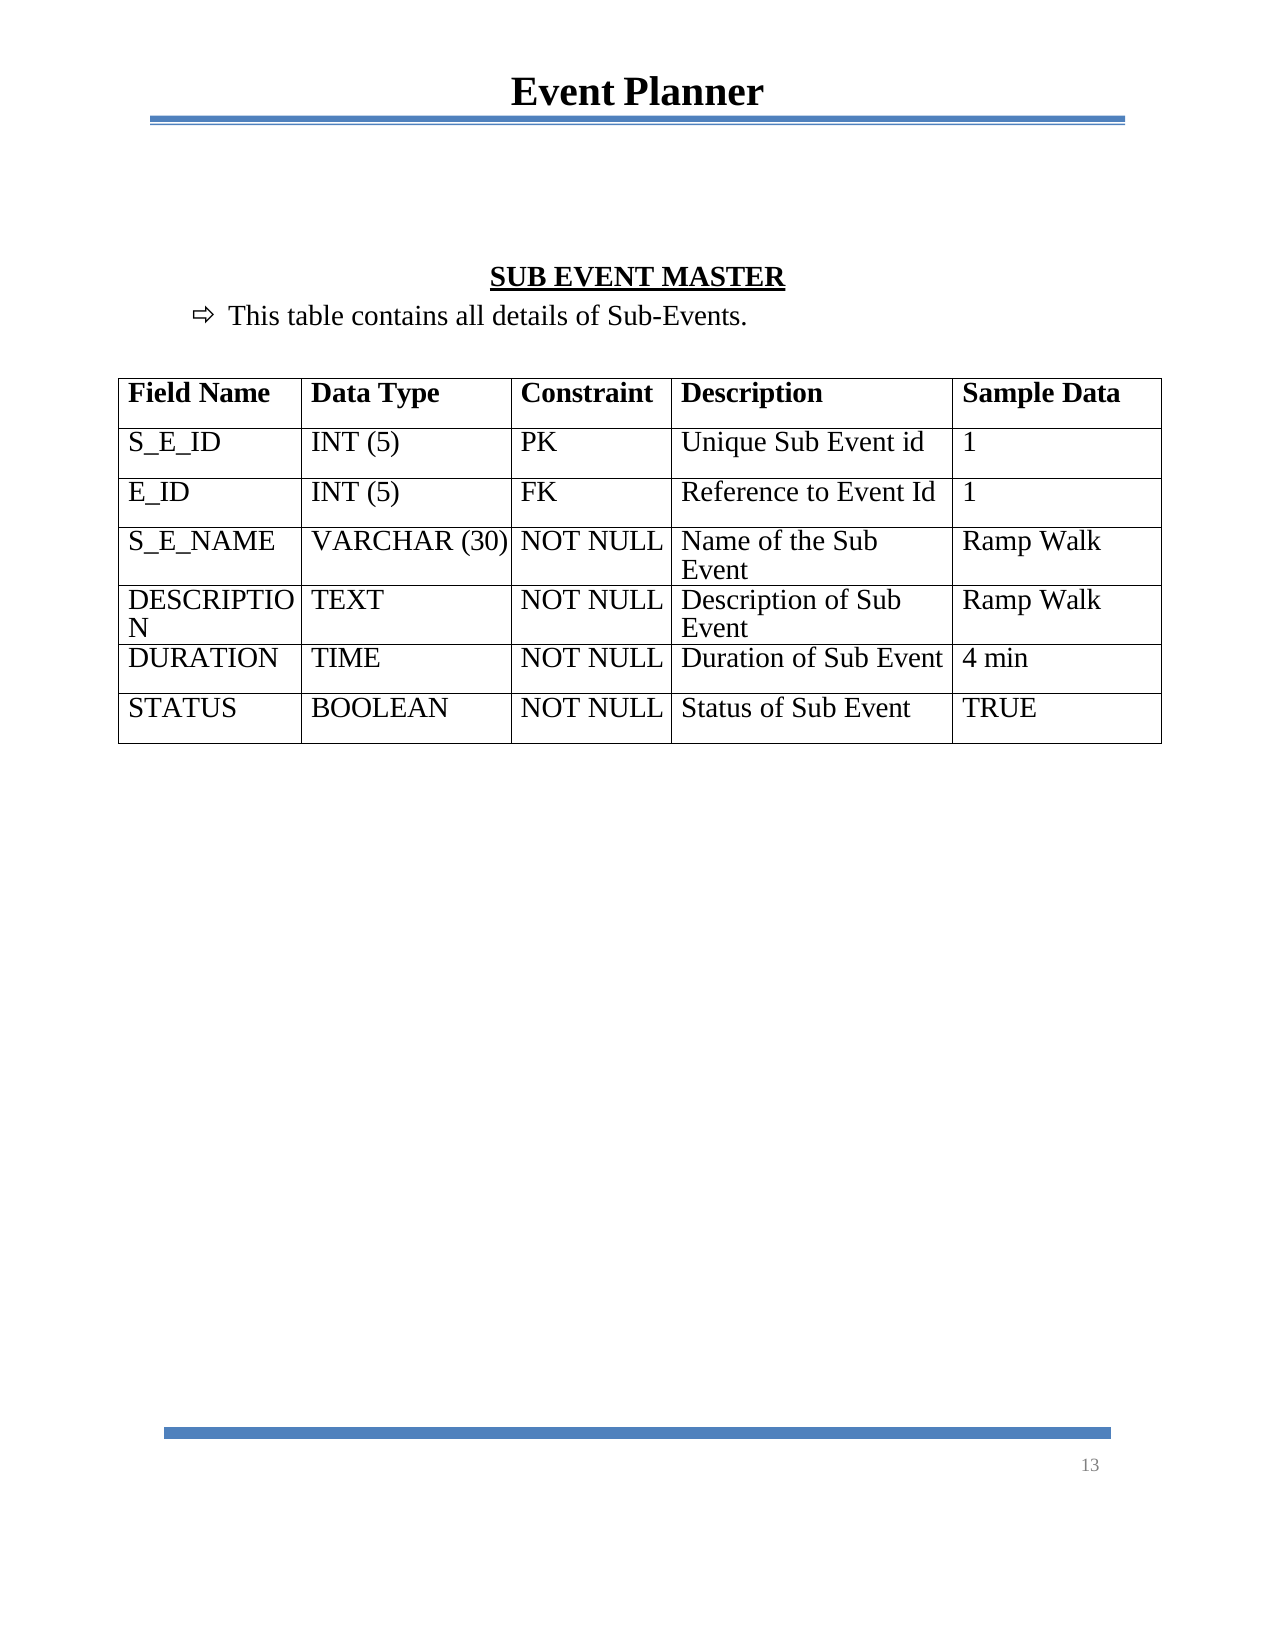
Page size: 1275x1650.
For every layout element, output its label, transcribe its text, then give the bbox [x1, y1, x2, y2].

table_cell STATUS [119, 694, 301, 742]
table_cell PK [512, 429, 671, 477]
table_cell NOT NULL [512, 694, 671, 742]
table_cell VARCHAR (30) [302, 528, 511, 585]
table_header Field Name [119, 379, 301, 428]
table_cell E_ID [119, 479, 301, 527]
table_header Description [672, 379, 952, 428]
text SUB EVENT MASTER [320, 259, 955, 293]
table_cell Description of Sub Event [672, 586, 952, 643]
table_cell TIME [302, 645, 511, 693]
table_header Sample Data [953, 379, 1161, 428]
table_cell Unique Sub Event id [672, 429, 952, 477]
table_cell TRUE [953, 694, 1161, 742]
table_cell DURATION [119, 645, 301, 693]
table_header Data Type [302, 379, 511, 428]
table_cell 4 min [953, 645, 1161, 693]
table_cell S_E_ID [119, 429, 301, 477]
table_cell NOT NULL [512, 645, 671, 693]
table_cell Status of Sub Event [672, 694, 952, 742]
table_cell INT (5) [302, 429, 511, 477]
table_cell Duration of Sub Event [672, 645, 952, 693]
table_header Constraint [512, 379, 671, 428]
table_cell DESCRIPTION [119, 586, 301, 643]
table_cell FK [512, 479, 671, 527]
table_cell Name of the Sub Event [672, 528, 952, 585]
table_cell Ramp Walk [953, 586, 1161, 643]
list This table contains all details of Sub-Events. [190, 298, 1208, 331]
table_cell TEXT [302, 586, 511, 643]
table_cell Ramp Walk [953, 528, 1161, 585]
table_cell S_E_NAME [119, 528, 301, 585]
table_cell NOT NULL [512, 586, 671, 643]
table_cell Reference to Event Id [672, 479, 952, 527]
table_cell BOOLEAN [302, 694, 511, 742]
table_cell 1 [953, 429, 1161, 477]
table_cell 1 [953, 479, 1161, 527]
table_cell NOT NULL [512, 528, 671, 585]
table_cell INT (5) [302, 479, 511, 527]
